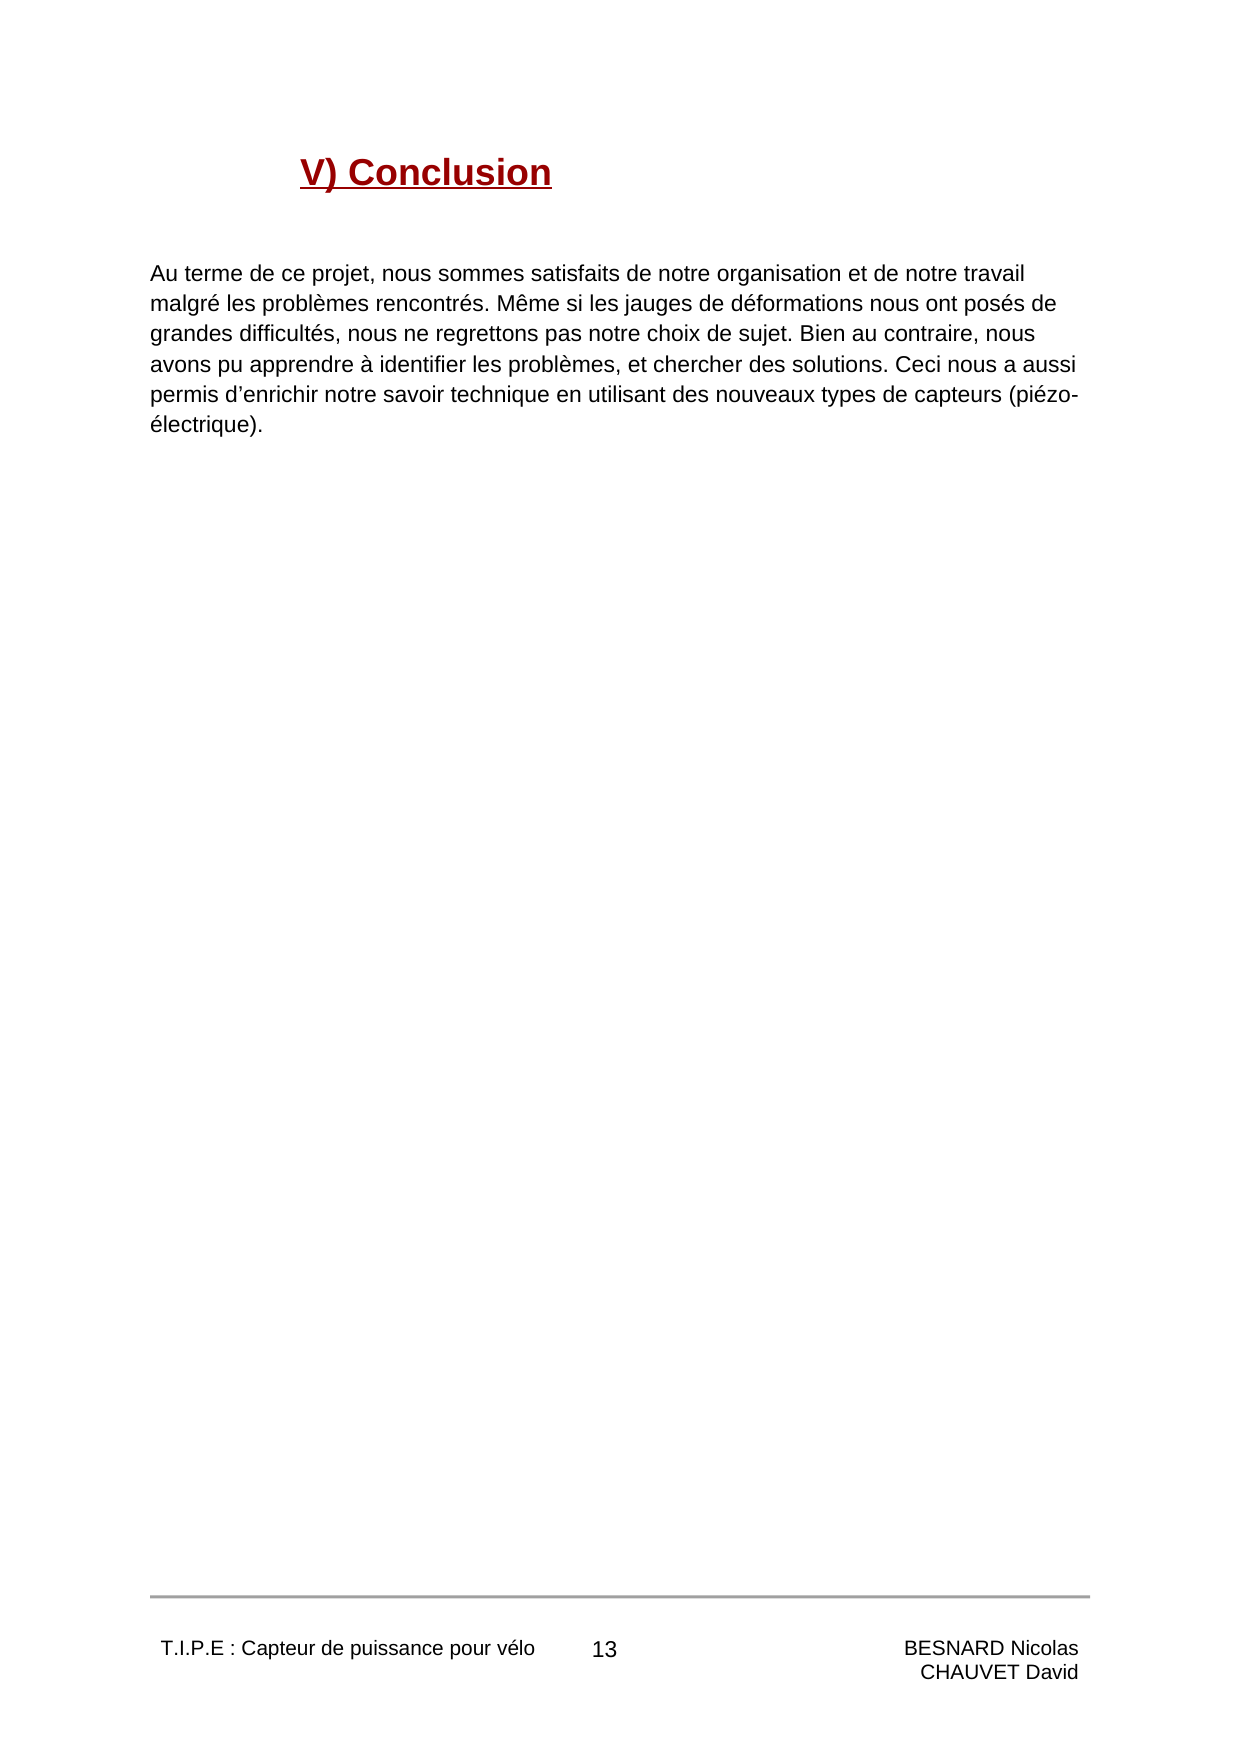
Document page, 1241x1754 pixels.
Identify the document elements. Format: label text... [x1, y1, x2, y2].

subtitle V) Conclusion [225, 150, 1090, 193]
text Au terme de ce projet, nous sommes satisfaits de notre organisation et de notre travail malgré les problèmes rencontrés. Même si les jauges de déformations nous ont posés de grandes difficultés, nous ne regrettons pas notre choix de sujet. Bien au contraire, nous avons pu apprendre à identifier les problèmes, et chercher des solutions. Ceci nous a aussi permis d’enrichir notre savoir technique en utilisant des nouveaux types de capteurs (piézo-électrique). [150, 260, 1090, 437]
